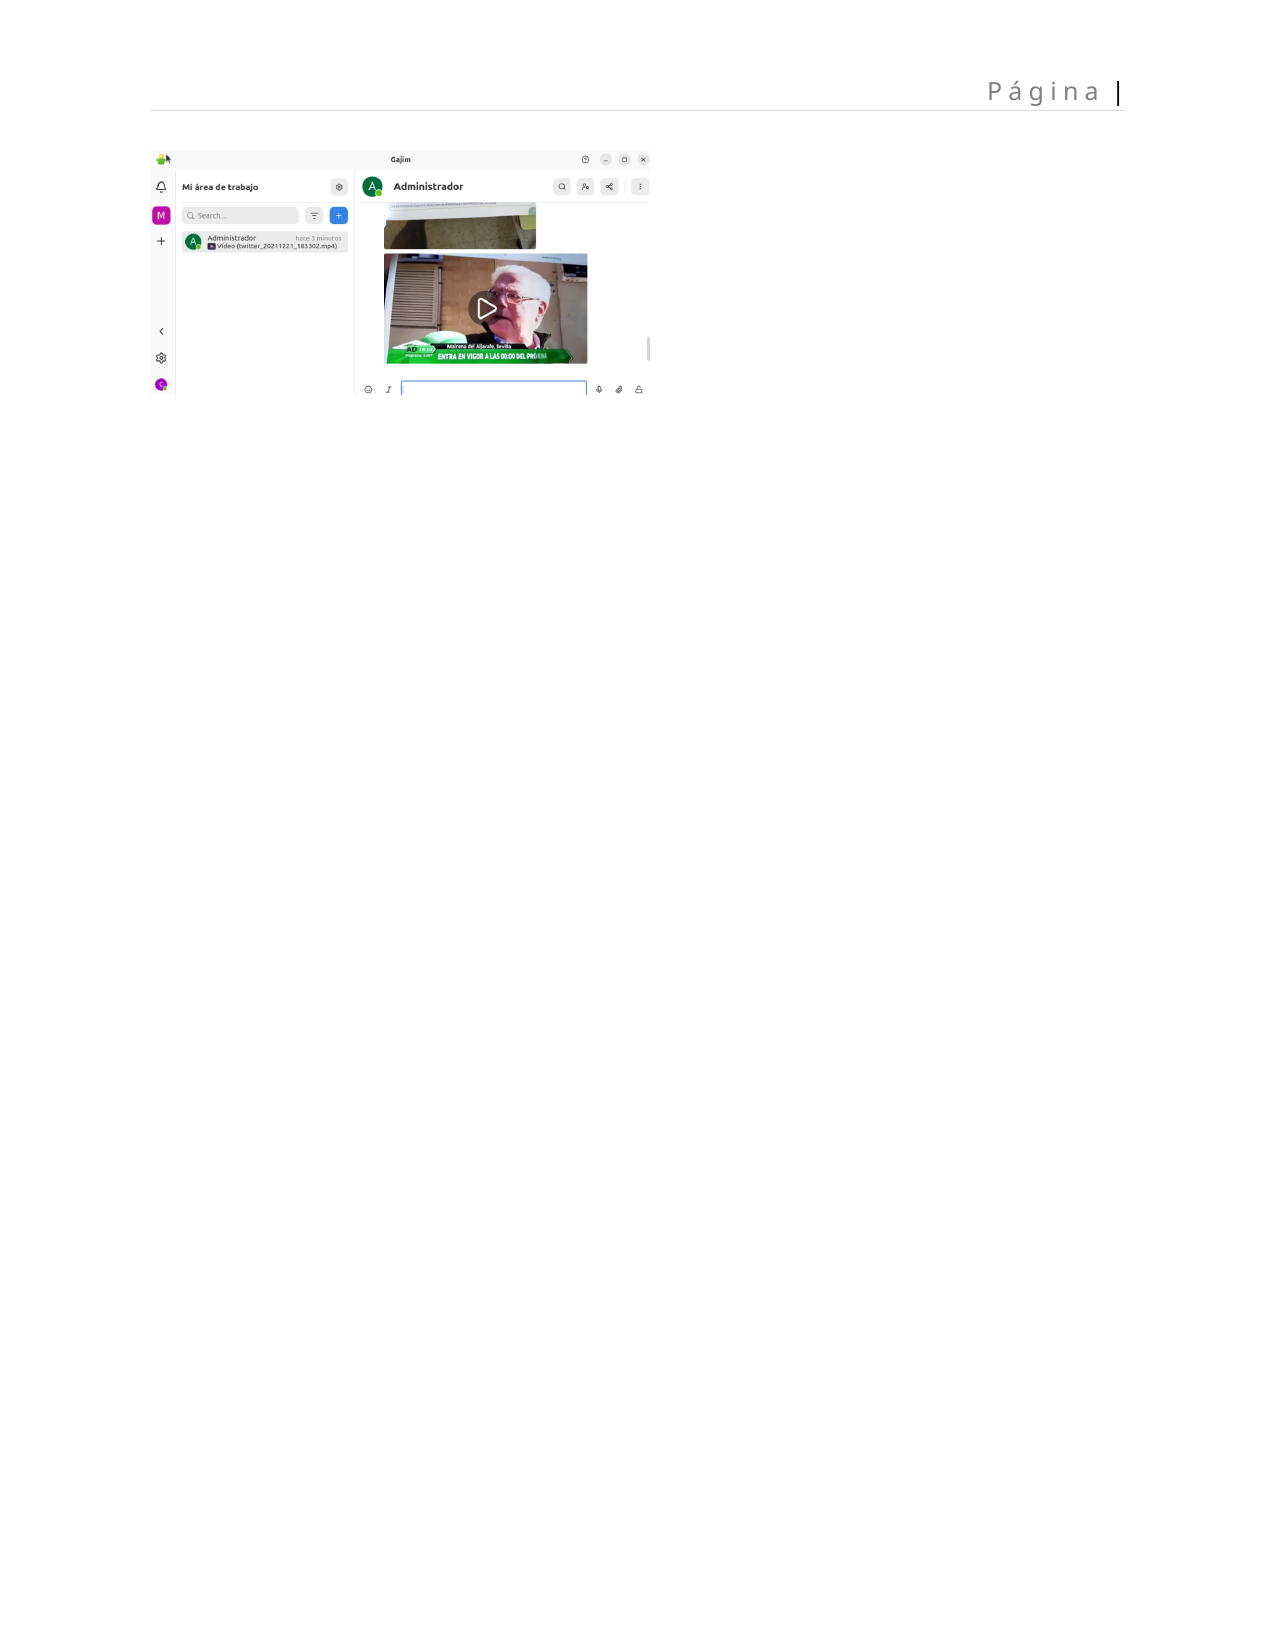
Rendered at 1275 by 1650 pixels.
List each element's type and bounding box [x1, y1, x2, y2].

picture [150, 150, 650, 395]
